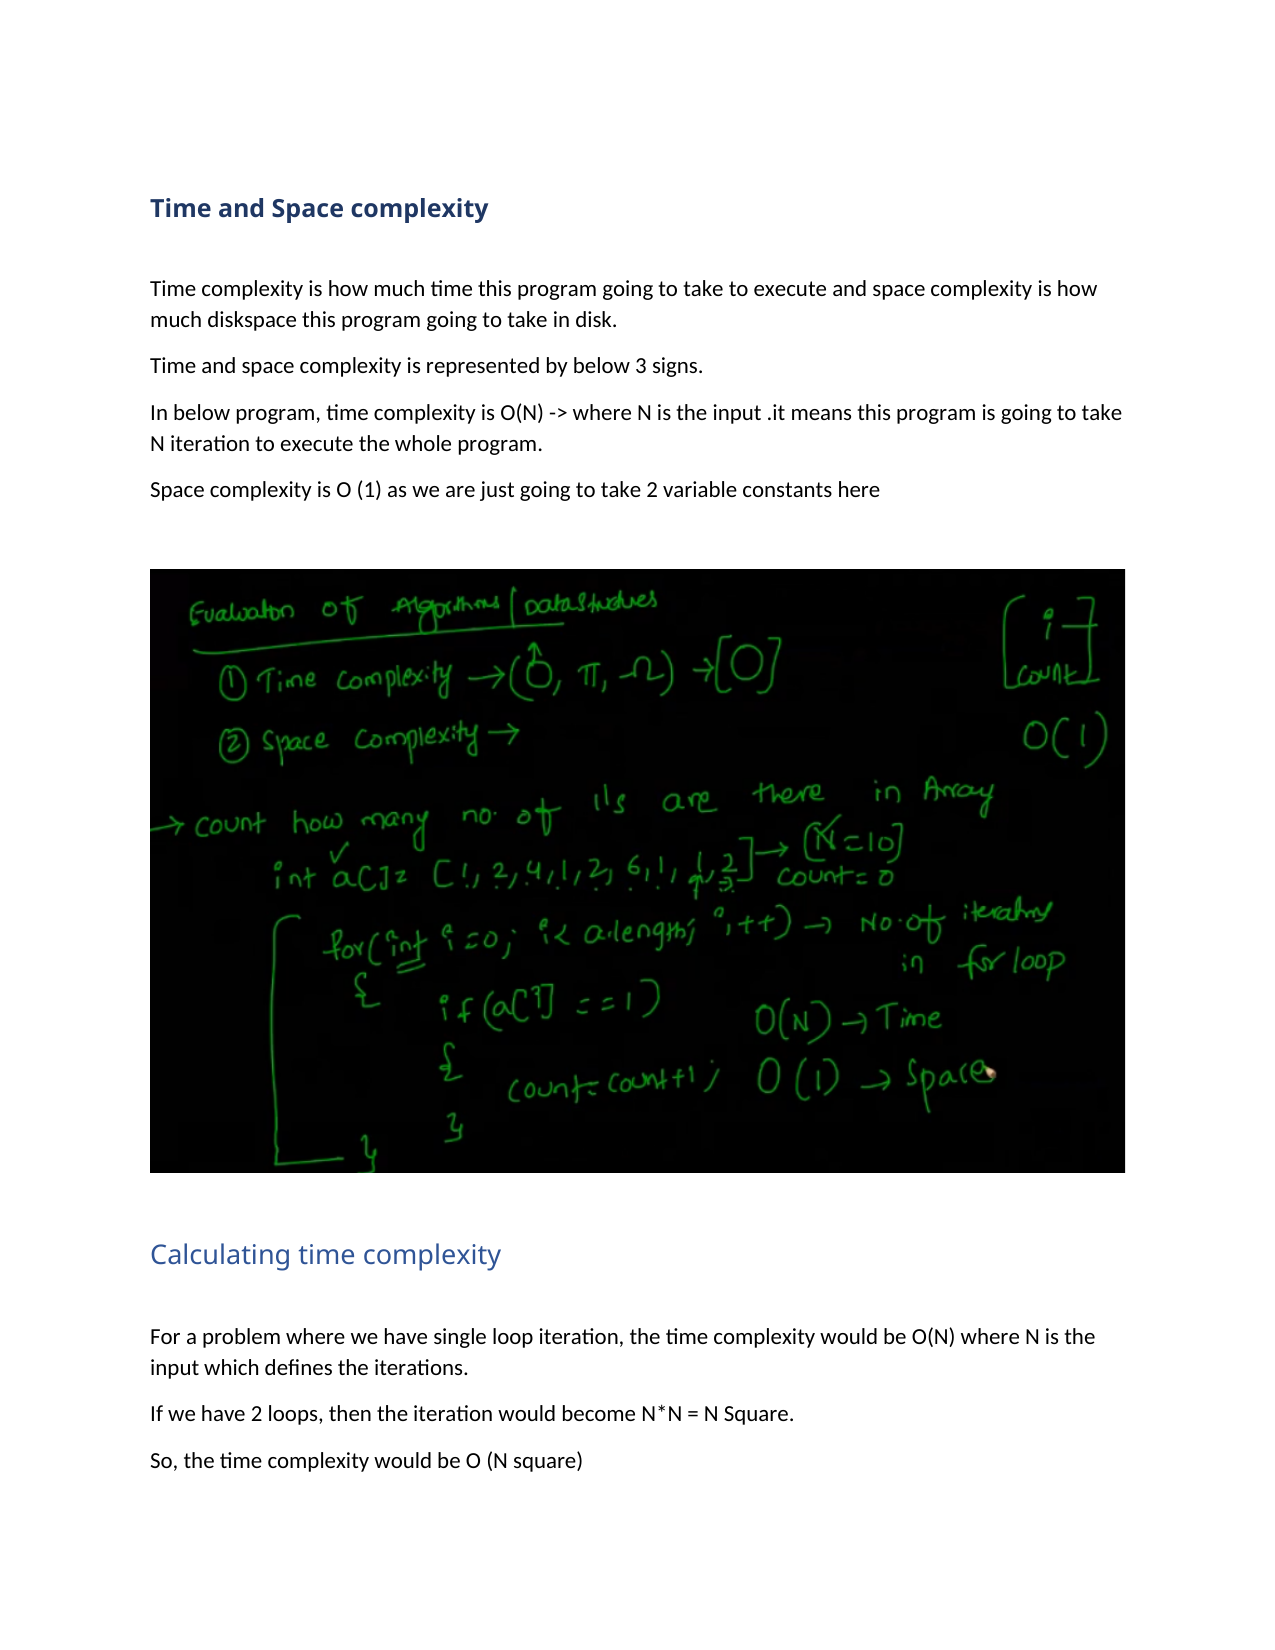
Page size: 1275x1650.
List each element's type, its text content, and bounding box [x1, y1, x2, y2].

text If we have 2 loops, then the iteration would become N*N = N Square. [150, 1399, 1125, 1427]
text So, the time complexity would be O (N square) [150, 1446, 1125, 1474]
text Time and space complexity is represented by below 3 signs. [150, 352, 1125, 380]
text Time complexity is how much time this program going to take to execute and space complexity is how much diskspace this program going to take in disk. [150, 274, 1125, 333]
subtitle Calculating time complexity [150, 1236, 1125, 1273]
subtitle Time and Space complexity [150, 191, 1125, 225]
text Space complexity is O (1) as we are just going to take 2 variable constants here [150, 476, 1125, 504]
picture [150, 569, 1125, 1173]
text In below program, time complexity is O(N) -> where N is the input .it means this program is going to take N iteration to execute the whole program. [150, 398, 1125, 457]
text For a problem where we have single loop iteration, the time complexity would be O(N) where N is the input which defines the iterations. [150, 1322, 1125, 1381]
